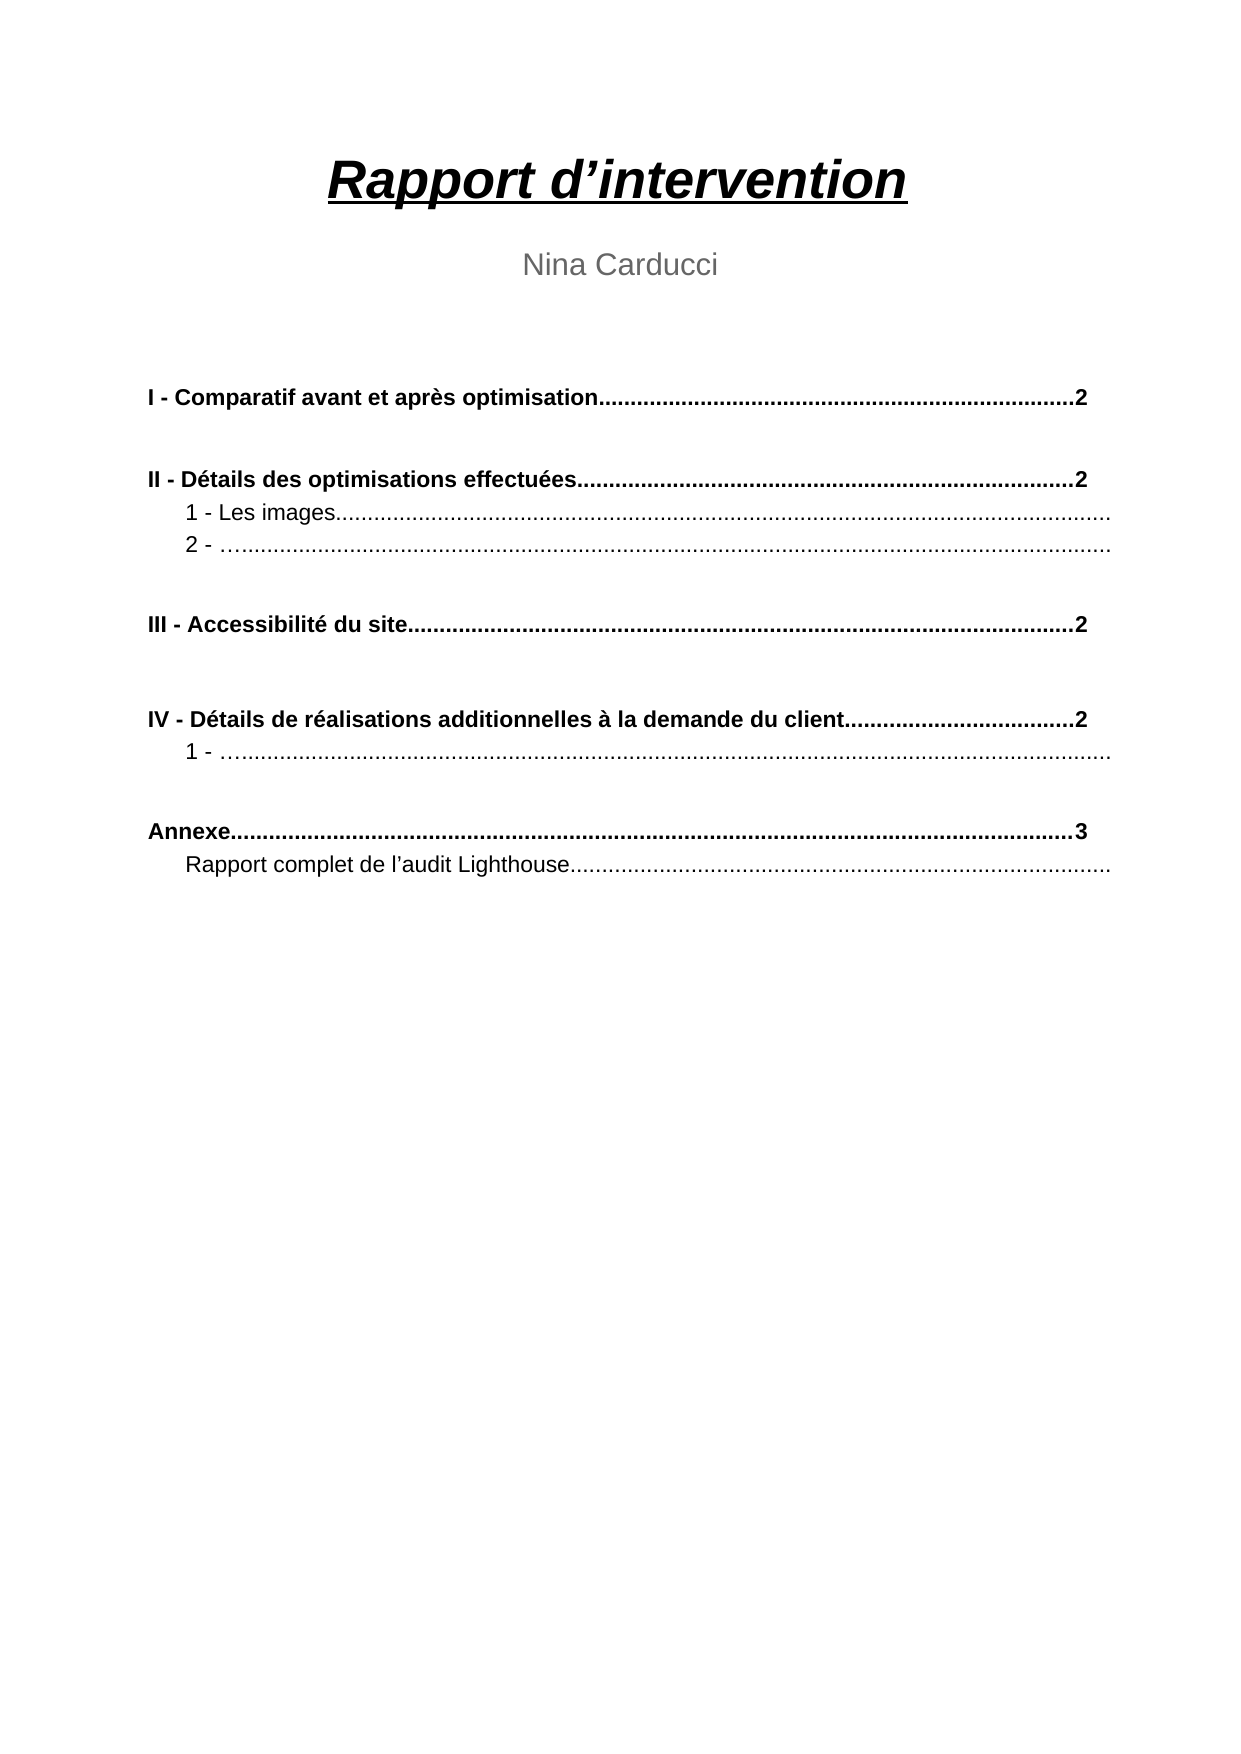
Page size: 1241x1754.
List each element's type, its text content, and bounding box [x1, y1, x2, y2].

text III - Accessibilité du site 2 [148, 611, 1093, 638]
text 1 - … 2 [185, 738, 1093, 764]
text 1 - Les images 2 [185, 499, 1093, 525]
subtitle Nina Carducci [148, 246, 1093, 282]
text Rapport complet de l’audit Lighthouse 3 [185, 851, 1093, 877]
title Rapport d’intervention [148, 148, 1093, 210]
text I - Comparatif avant et après optimisation 2 [148, 384, 1093, 411]
text II - Détails des optimisations effectuées 2 [148, 466, 1093, 493]
text IV - Détails de réalisations additionnelles à la demande du client 2 [148, 706, 1093, 732]
text Annexe 3 [148, 818, 1093, 844]
text 2 - … 2 [185, 531, 1093, 558]
